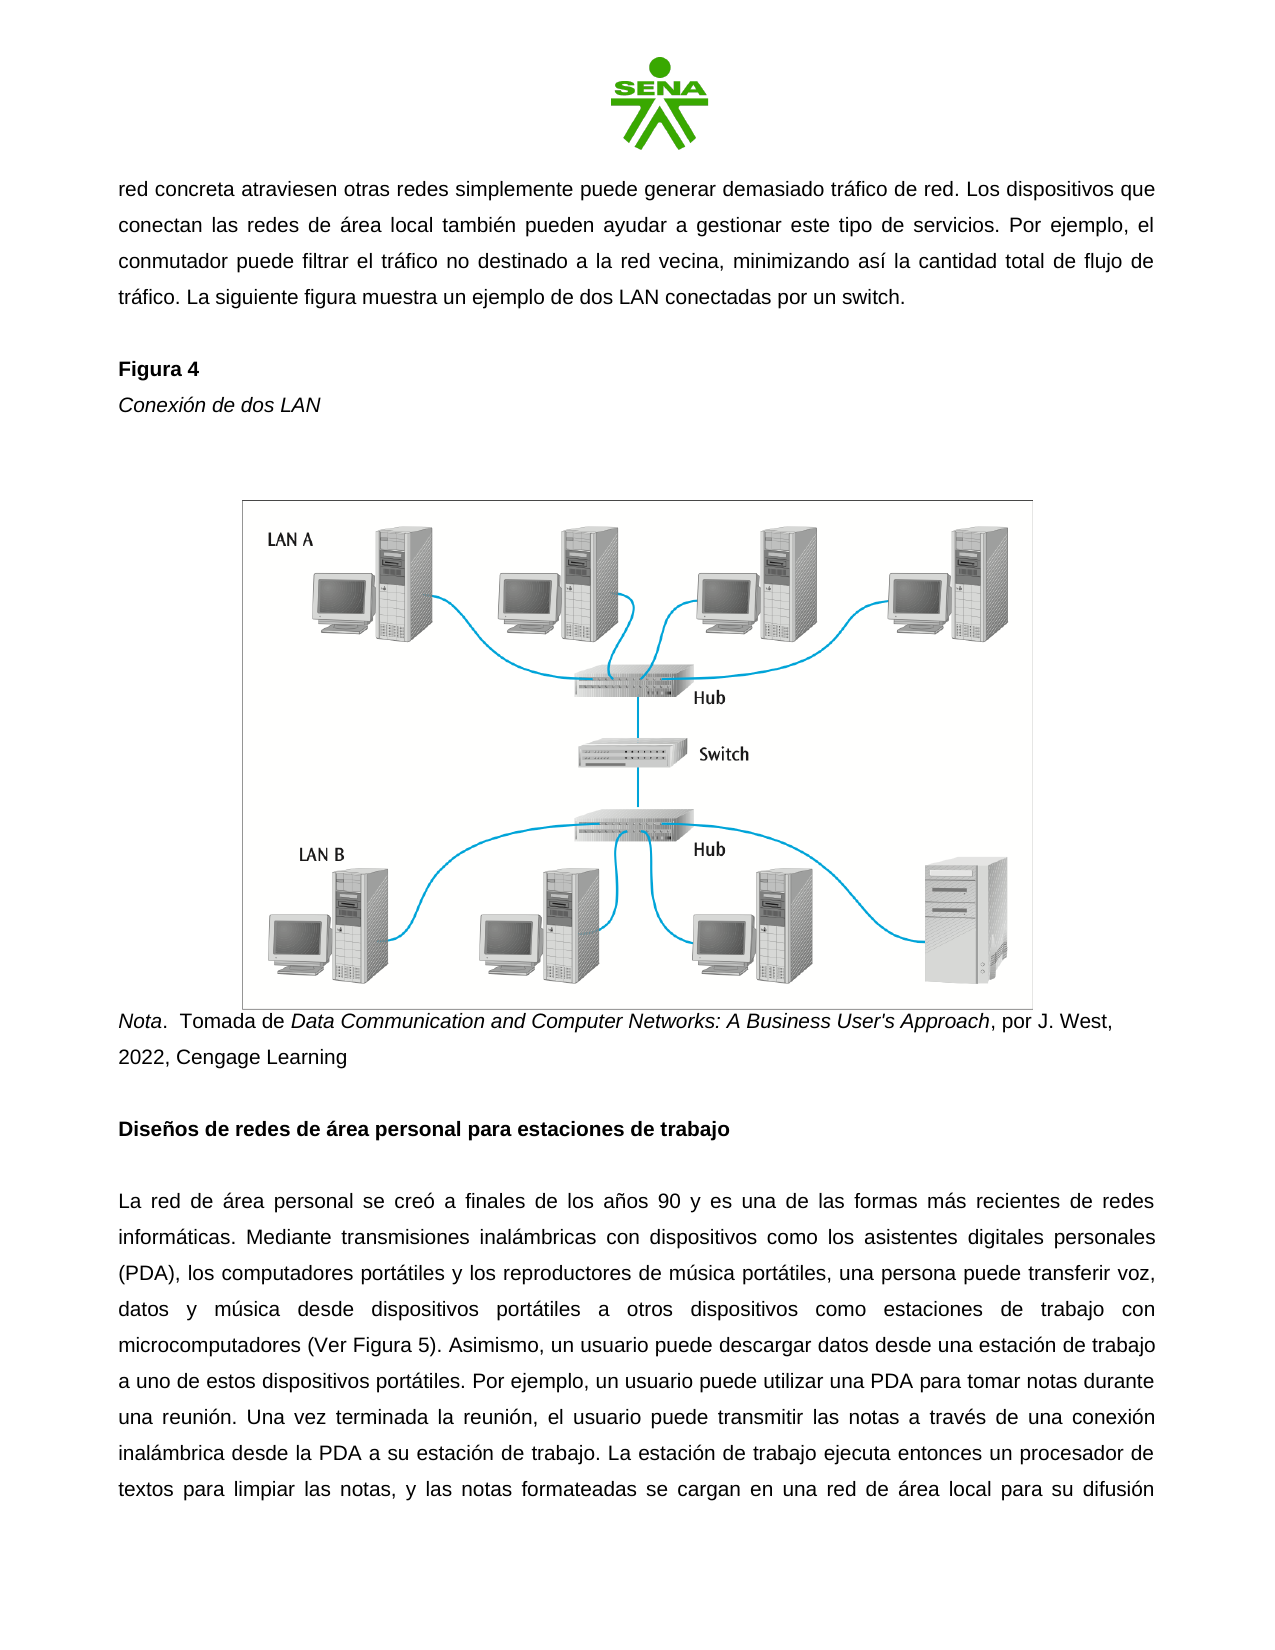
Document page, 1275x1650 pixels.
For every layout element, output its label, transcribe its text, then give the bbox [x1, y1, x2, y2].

text Conexión de dos LAN [118, 393, 1157, 417]
text Diseños de redes de área personal para estaciones de trabajo [118, 1117, 1157, 1141]
text Figura 4 [118, 357, 1157, 381]
text Nota. Tomada de Data Communication and Computer Networks: A Business User's Approach, por J. West, 2022, Cengage Learning [118, 1009, 1157, 1069]
picture [240, 500, 1035, 1010]
picture [611, 57, 709, 150]
